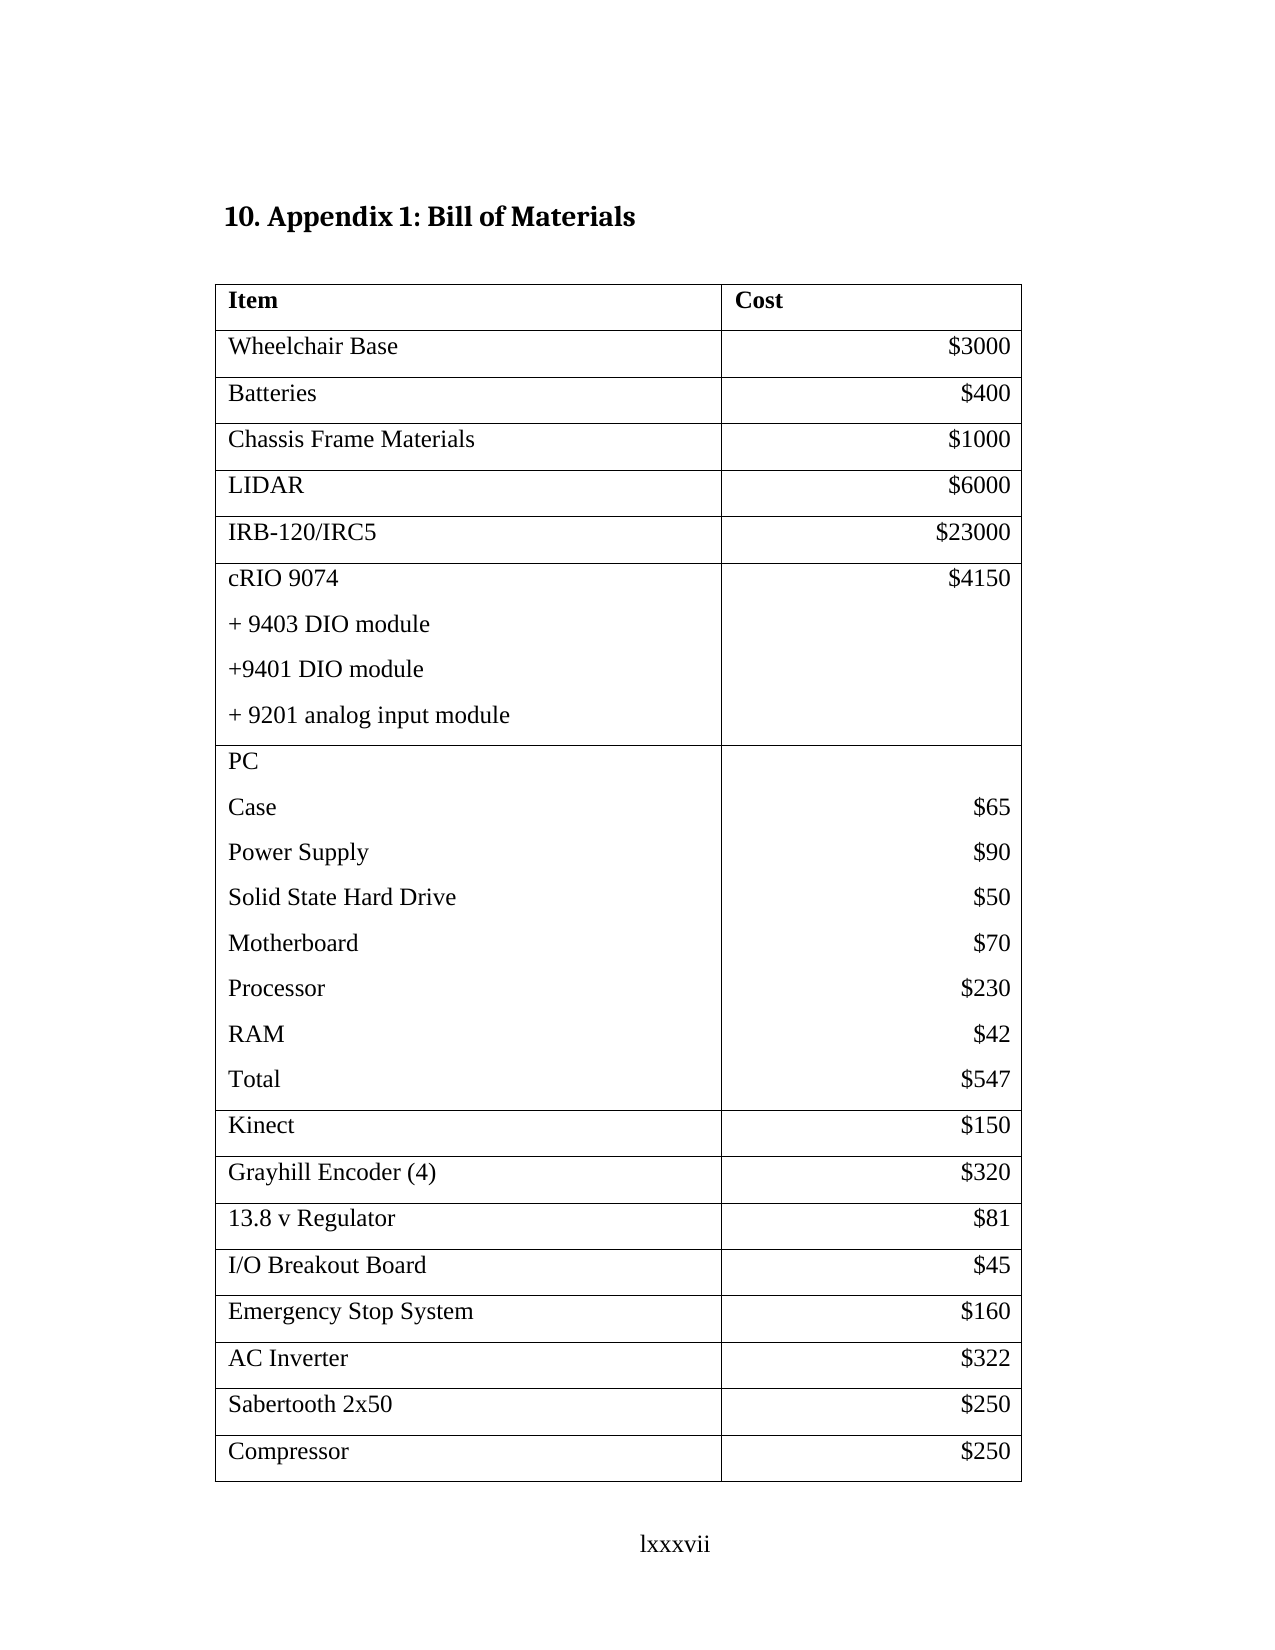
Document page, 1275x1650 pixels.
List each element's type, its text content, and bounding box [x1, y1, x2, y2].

table_cell $250 [722, 1436, 1021, 1481]
table_cell $400 [722, 378, 1021, 423]
table_cell $160 [722, 1296, 1021, 1342]
table_cell $45 [722, 1250, 1021, 1295]
table_cell Compressor [216, 1436, 721, 1481]
table_cell AC Inverter [216, 1343, 721, 1388]
table_cell $150 [722, 1111, 1021, 1156]
table_cell 13.8 v Regulator [216, 1204, 721, 1249]
table_cell $3000 [722, 331, 1021, 377]
table_cell $250 [722, 1389, 1021, 1435]
table_cell LIDAR [216, 471, 721, 516]
table_cell $320 [722, 1157, 1021, 1202]
table_cell $4150 [722, 564, 1021, 745]
table_cell Kinect [216, 1111, 721, 1156]
table_cell Emergency Stop System [216, 1296, 721, 1342]
table_cell Batteries [216, 378, 721, 423]
table_cell Grayhill Encoder (4) [216, 1157, 721, 1202]
table_cell PC Case Power Supply Solid State Hard Drive Motherboard Processor RAM Total [216, 746, 721, 1109]
table_cell $322 [722, 1343, 1021, 1388]
table_cell Wheelchair Base [216, 331, 721, 377]
table_cell $1000 [722, 424, 1021, 469]
table_cell Sabertooth 2x50 [216, 1389, 721, 1435]
table_cell IRB-120/IRC5 [216, 517, 721, 562]
table_cell $23000 [722, 517, 1021, 562]
table_cell cRIO 9074 + 9403 DIO module +9401 DIO module + 9201 analog input module [216, 564, 721, 745]
table_header Cost [722, 285, 1021, 330]
table_header Item [216, 285, 721, 330]
table_cell $65 $90 $50 $70 $230 $42 $547 [722, 746, 1021, 1109]
table_cell Chassis Frame Materials [216, 424, 721, 469]
table_cell $6000 [722, 471, 1021, 516]
table_cell I/O Breakout Board [216, 1250, 721, 1295]
subtitle Appendix 1: Bill of Materials [225, 200, 1125, 233]
table_cell $81 [722, 1204, 1021, 1249]
